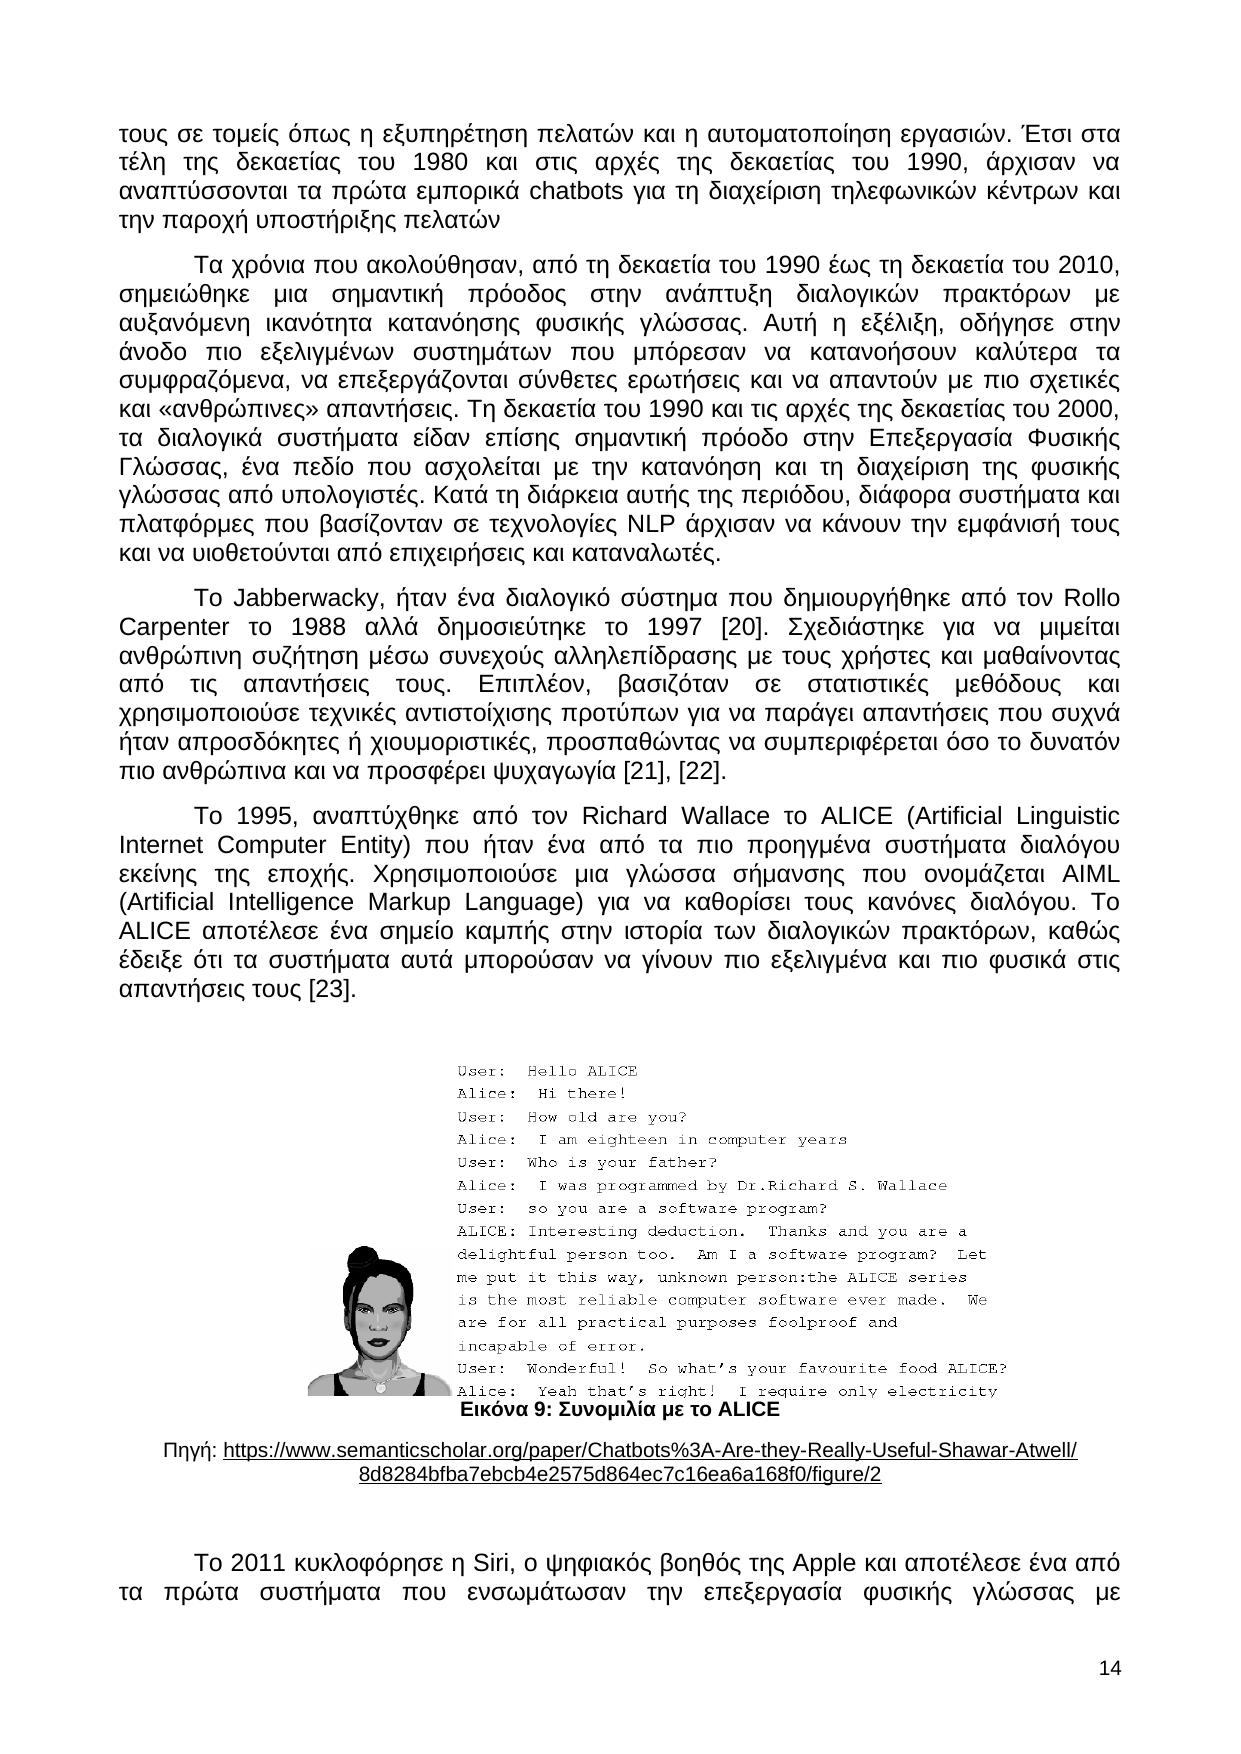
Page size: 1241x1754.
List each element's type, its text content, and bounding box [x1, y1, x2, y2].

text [118, 118, 1122, 233]
text Πηγή: https://www.semanticscholar.org/paper/Chatbots%3A-Are-they-Really-Useful-Shawar-Atwell/8d8284bfba7ebcb4e2575d864ec7c16ea6a168f0/figure/2 [118, 1438, 1122, 1486]
text Το 1995, αναπτύχθηκε από τον Richard Wallace το ALICE (Artificial Linguistic Internet Computer Entity) που ήταν ένα από τα πιο προηγμένα συστήματα διαλόγου εκείνης της εποχής. Χρησιμοποιούσε μια γλώσσα σήμανσης που ονομάζεται AIML (Artificial Intelligence Markup Language) για να καθορίσει τους κανόνες διαλόγου. Το ALICE αποτέλεσε ένα σημείο καμπής στην ιστορία των διαλογικών πρακτόρων, καθώς έδειξε ότι τα συστήματα αυτά μπορούσαν να γίνουν πιο εξελιγμένα και πιο φυσικά στις απαντήσεις τους [23]. [118, 801, 1122, 1002]
text Το Jabberwacky, ήταν ένα διαλογικό σύστημα που δημιουργήθηκε από τον Rollo Carpenter το 1988 αλλά δημοσιεύτηκε το 1997 [20]. Σχεδιάστηκε για να μιμείται ανθρώπινη συζήτηση μέσω συνεχούς αλληλεπίδρασης με τους χρήστες και μαθαίνοντας από τις απαντήσεις τους. Επιπλέον, βασιζόταν σε στατιστικές μεθόδους και χρησιμοποιούσε τεχνικές αντιστοίχισης προτύπων για να παράγει απαντήσεις που συχνά ήταν απροσδόκητες ή χιουμοριστικές, προσπαθώντας να συμπεριφέρεται όσο το δυνατόν πιο ανθρώπινα και να προσφέρει ψυχαγωγία [21], [22]. [118, 583, 1122, 784]
text Τα χρόνια που ακολούθησαν, από τη δεκαετία του 1990 έως τη δεκαετία του 2010, σημειώθηκε μια σημαντική πρόοδος στην ανάπτυξη διαλογικών πρακτόρων με αυξανόμενη ικανότητα κατανόησης φυσικής γλώσσας. Αυτή η εξέλιξη, οδήγησε στην άνοδο πιο εξελιγμένων συστημάτων που μπόρεσαν να κατανοήσουν καλύτερα τα συμφραζόμενα, να επεξεργάζονται σύνθετες ερωτήσεις και να απαντούν με πιο σχετικές και «ανθρώπινες» απαντήσεις. Τη δεκαετία του 1990 και τις αρχές της δεκαετίας του 2000, τα διαλογικά συστήματα είδαν επίσης σημαντική πρόοδο στην Επεξεργασία Φυσικής Γλώσσας, ένα πεδίο που ασχολείται με την κατανόηση και τη διαχείριση της φυσικής γλώσσας από υπολογιστές. Κατά τη διάρκεια αυτής της περιόδου, διάφορα συστήματα και πλατφόρμες που βασίζονταν σε τεχνολογίες NLP άρχισαν να κάνουν την εμφάνισή τους και να υιοθετούνται από επιχειρήσεις και καταναλωτές. [118, 250, 1122, 566]
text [118, 1548, 1122, 1605]
picture [307, 1064, 1008, 1398]
